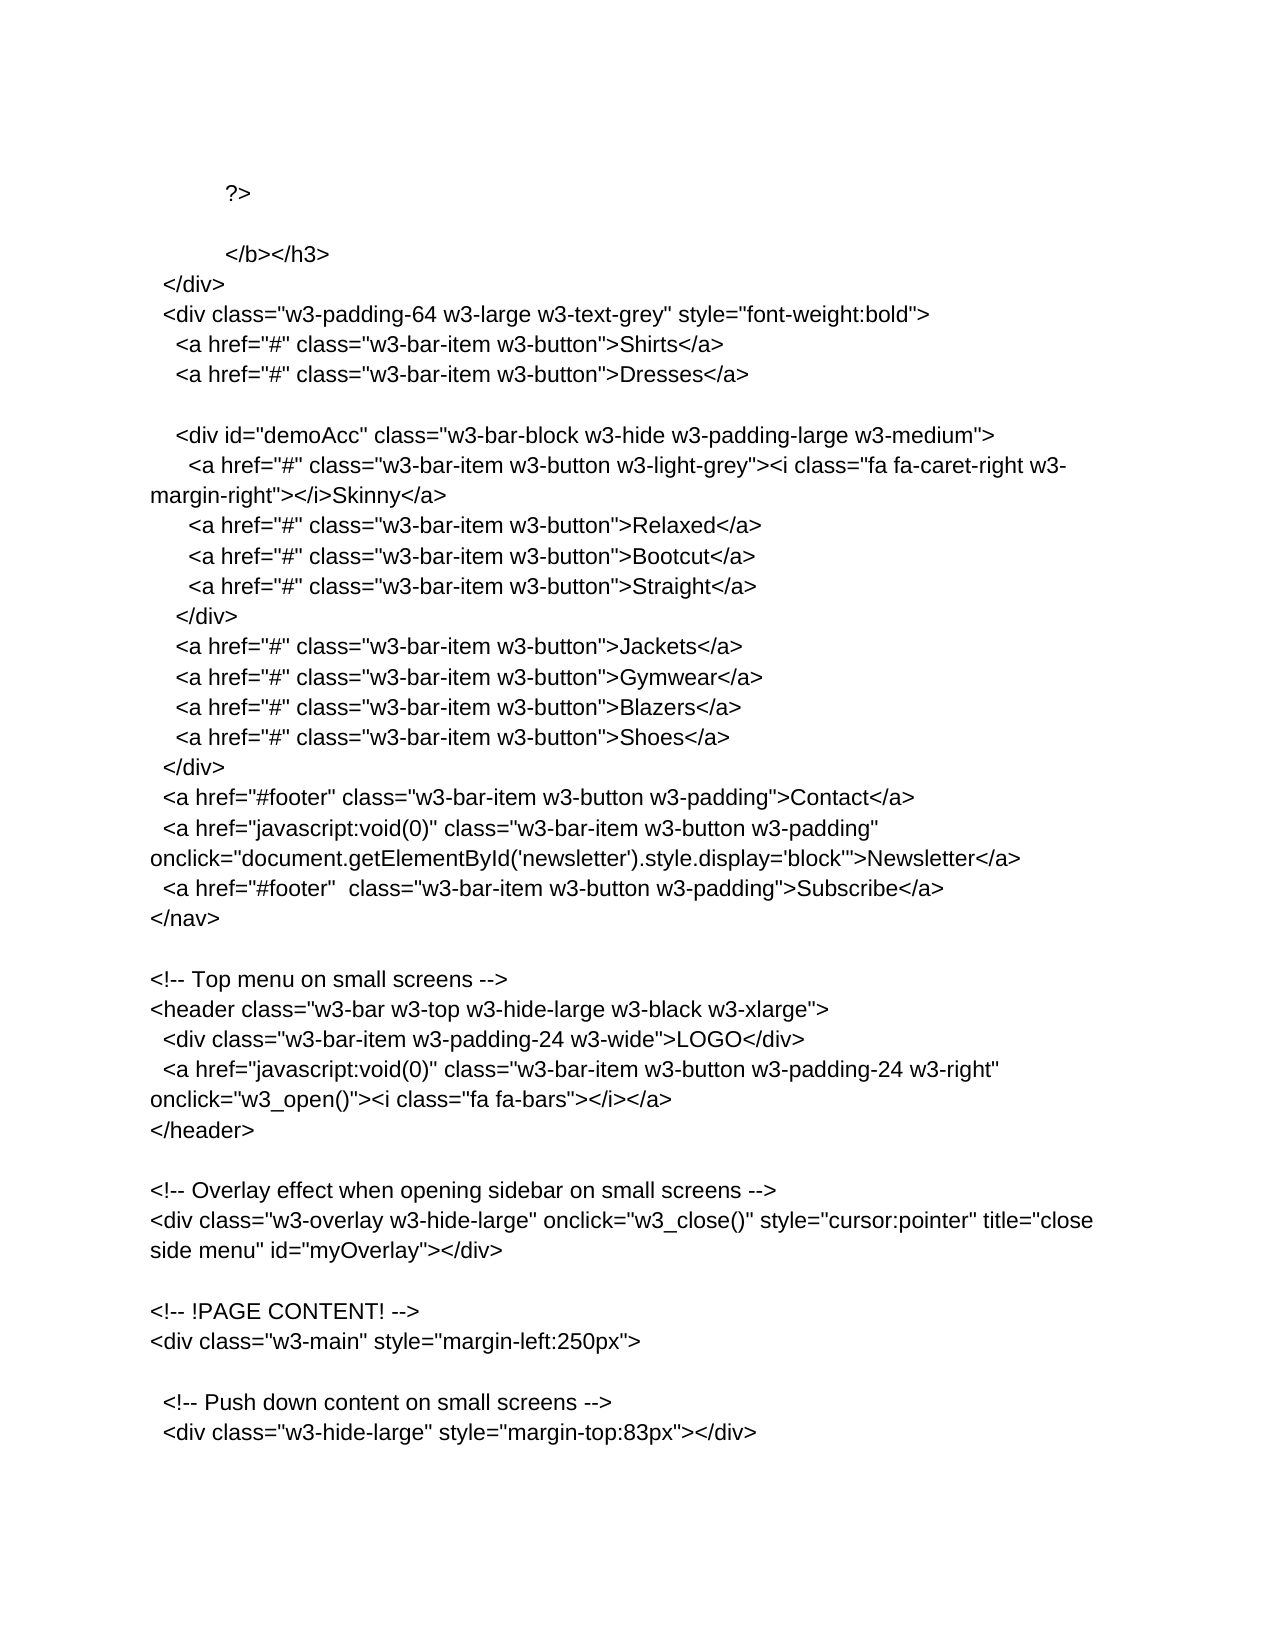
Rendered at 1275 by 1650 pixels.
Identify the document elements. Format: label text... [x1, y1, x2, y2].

text <!-- Top menu on small screens --> [150, 966, 1125, 992]
text <a href="#" class="w3-bar-item w3-button">Jackets</a> [150, 633, 1125, 660]
text <!-- Overlay effect when opening sidebar on small screens --> [150, 1177, 1125, 1203]
text <a href="#" class="w3-bar-item w3-button">Straight</a> [150, 573, 1125, 599]
text <!-- !PAGE CONTENT! --> [150, 1298, 1125, 1324]
text <div id="demoAcc" class="w3-bar-block w3-hide w3-padding-large w3-medium"> [150, 422, 1125, 448]
text <header class="w3-bar w3-top w3-hide-large w3-black w3-xlarge"> [150, 996, 1125, 1022]
text <a href="#" class="w3-bar-item w3-button w3-light-grey"><i class="fa fa-caret-right w3-margin-right"></i>Skinny</a> [150, 452, 1125, 509]
text </div> [150, 271, 1125, 297]
text <a href="#" class="w3-bar-item w3-button">Bootcut</a> [150, 543, 1125, 569]
text <div class="w3-hide-large" style="margin-top:83px"></div> [150, 1419, 1125, 1445]
text <a href="javascript:void(0)" class="w3-bar-item w3-button w3-padding-24 w3-right" onclick="w3_open()"><i class="fa fa-bars"></i></a> [150, 1056, 1125, 1113]
text <a href="javascript:void(0)" class="w3-bar-item w3-button w3-padding" onclick="document.getElementById('newsletter').style.display='block'">Newsletter</a> [150, 814, 1125, 871]
text <a href="#" class="w3-bar-item w3-button">Shirts</a> [150, 331, 1125, 358]
text <div class="w3-overlay w3-hide-large" onclick="w3_close()" style="cursor:pointer" title="close side menu" id="myOverlay"></div> [150, 1207, 1125, 1264]
text <a href="#" class="w3-bar-item w3-button">Blazers</a> [150, 694, 1125, 720]
text <!-- Push down content on small screens --> [150, 1388, 1125, 1415]
text <a href="#" class="w3-bar-item w3-button">Shoes</a> [150, 724, 1125, 750]
text </b></h3> [150, 241, 1125, 267]
text <a href="#" class="w3-bar-item w3-button">Gymwear</a> [150, 663, 1125, 690]
text <div class="w3-padding-64 w3-large w3-text-grey" style="font-weight:bold"> [150, 301, 1125, 327]
text </div> [150, 603, 1125, 629]
text <div class="w3-bar-item w3-padding-24 w3-wide">LOGO</div> [150, 1026, 1125, 1052]
text <div class="w3-main" style="margin-left:250px"> [150, 1328, 1125, 1354]
text <a href="#" class="w3-bar-item w3-button">Relaxed</a> [150, 512, 1125, 539]
text ?> [150, 180, 1125, 207]
text </header> [150, 1117, 1125, 1143]
text <a href="#footer" class="w3-bar-item w3-button w3-padding">Subscribe</a> [150, 875, 1125, 901]
text <a href="#" class="w3-bar-item w3-button">Dresses</a> [150, 361, 1125, 388]
text <a href="#footer" class="w3-bar-item w3-button w3-padding">Contact</a> [150, 784, 1125, 811]
text </div> [150, 754, 1125, 781]
text </nav> [150, 905, 1125, 932]
